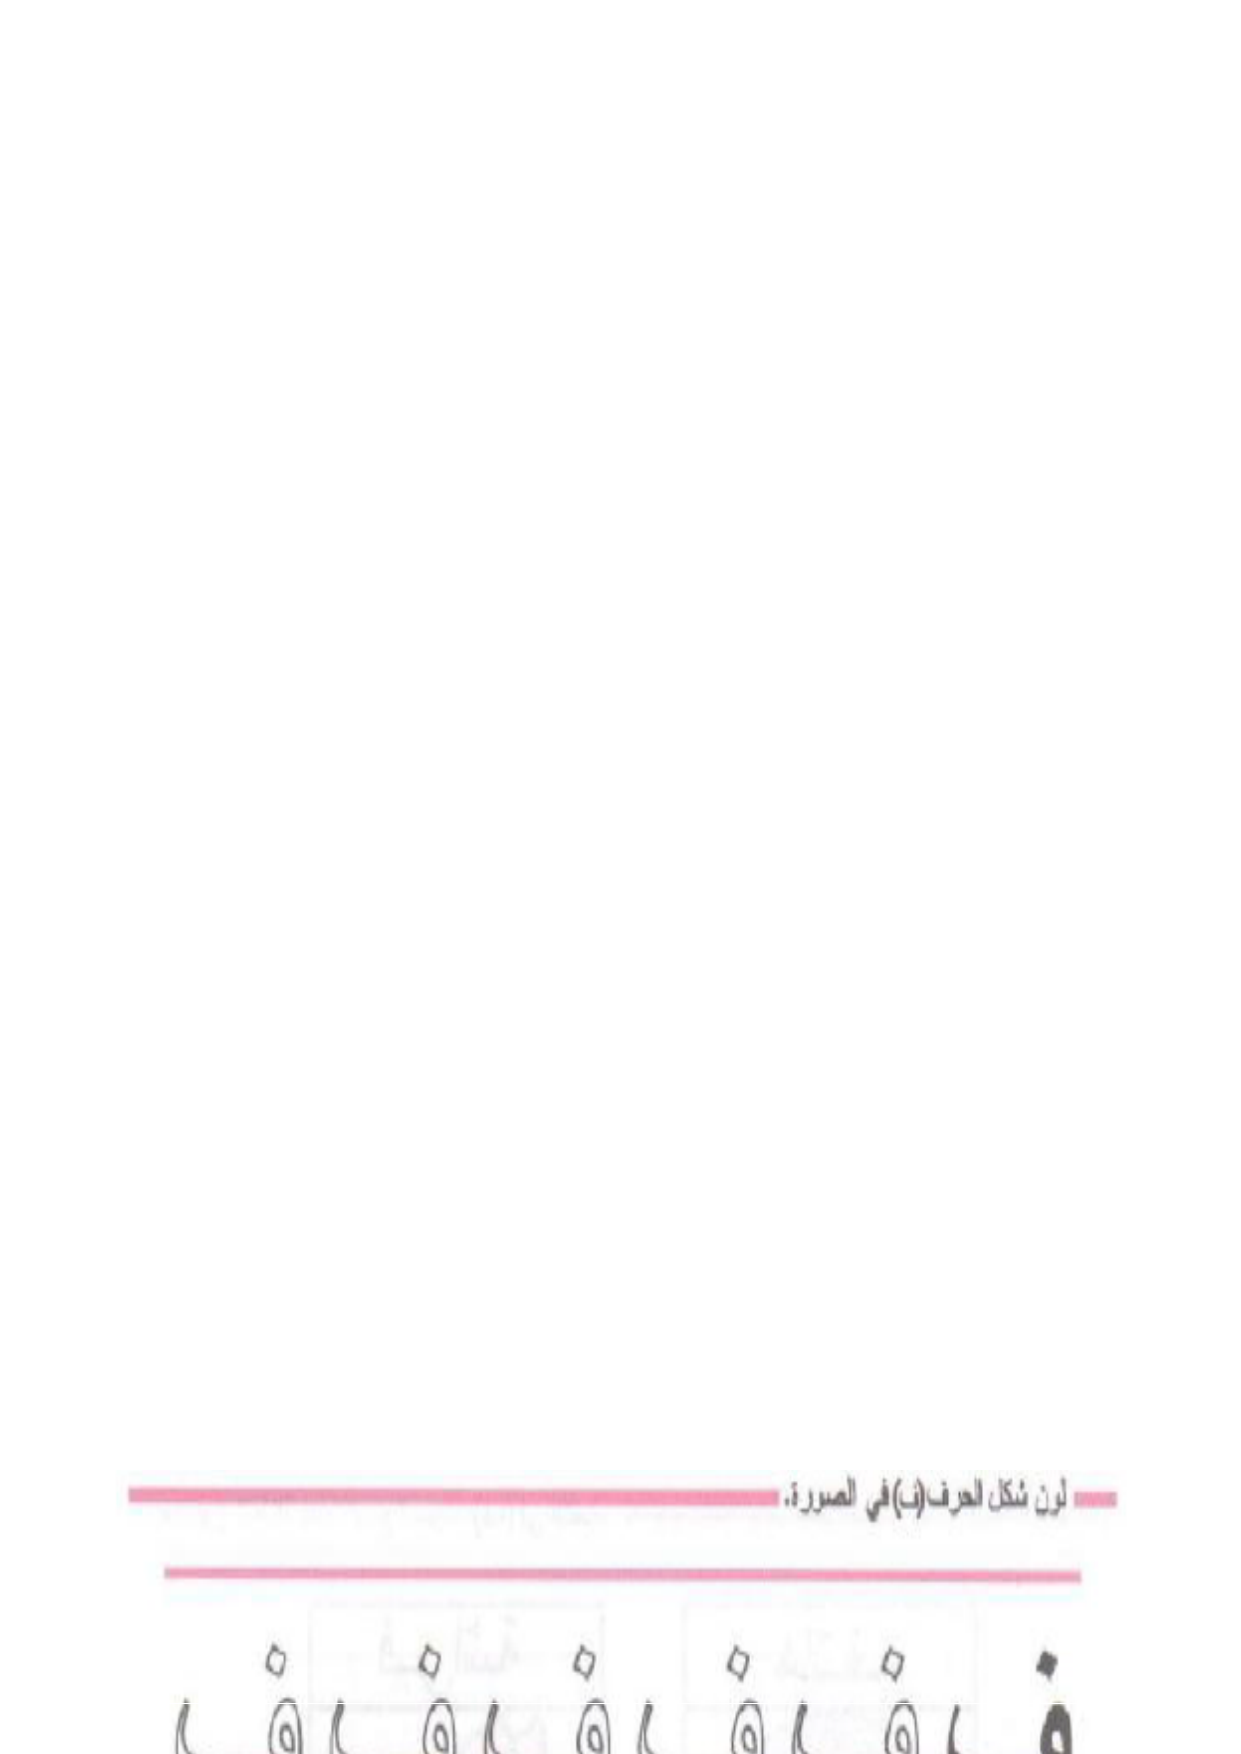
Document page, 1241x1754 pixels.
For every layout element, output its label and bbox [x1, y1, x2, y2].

picture [95, 1704, 1182, 1754]
picture [95, 1470, 1182, 1703]
